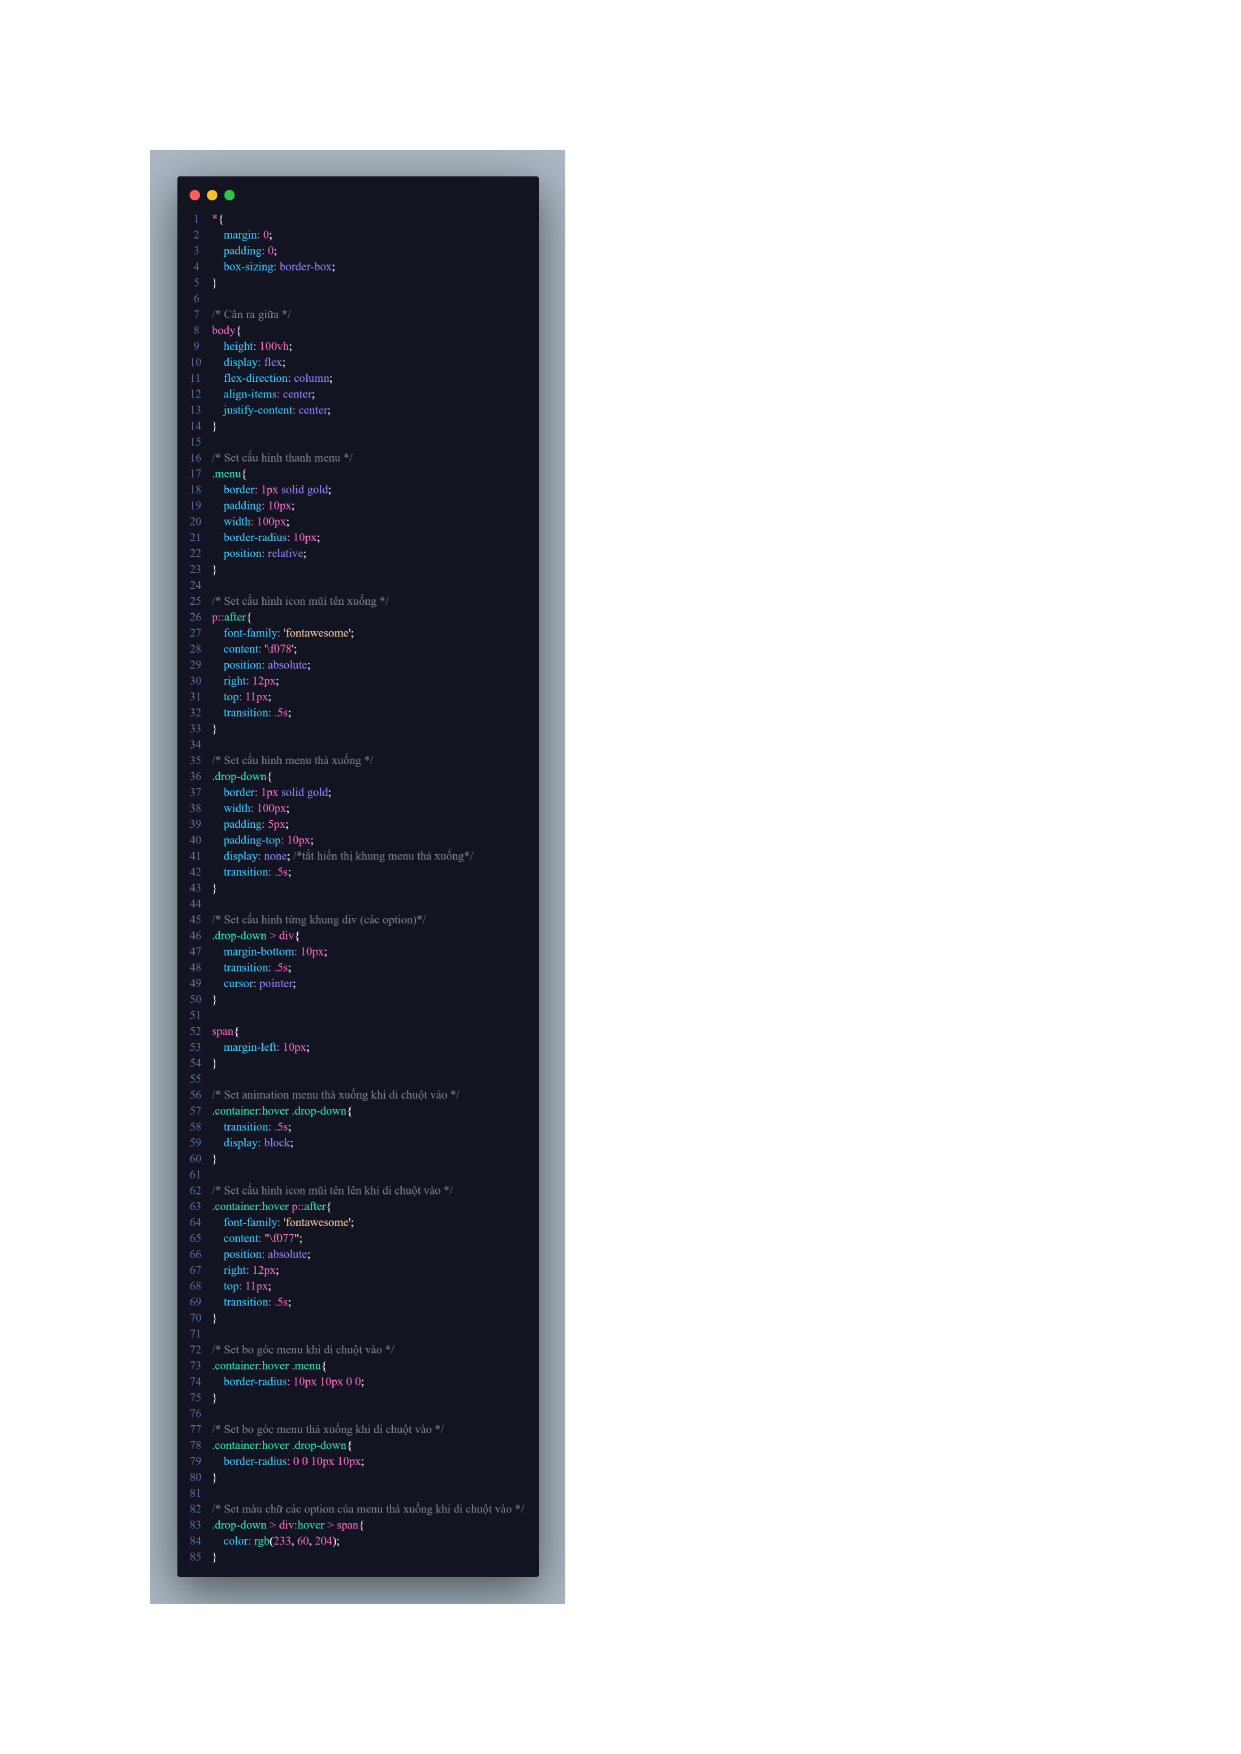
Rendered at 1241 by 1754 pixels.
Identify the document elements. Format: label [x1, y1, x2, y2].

picture [150, 150, 566, 1604]
